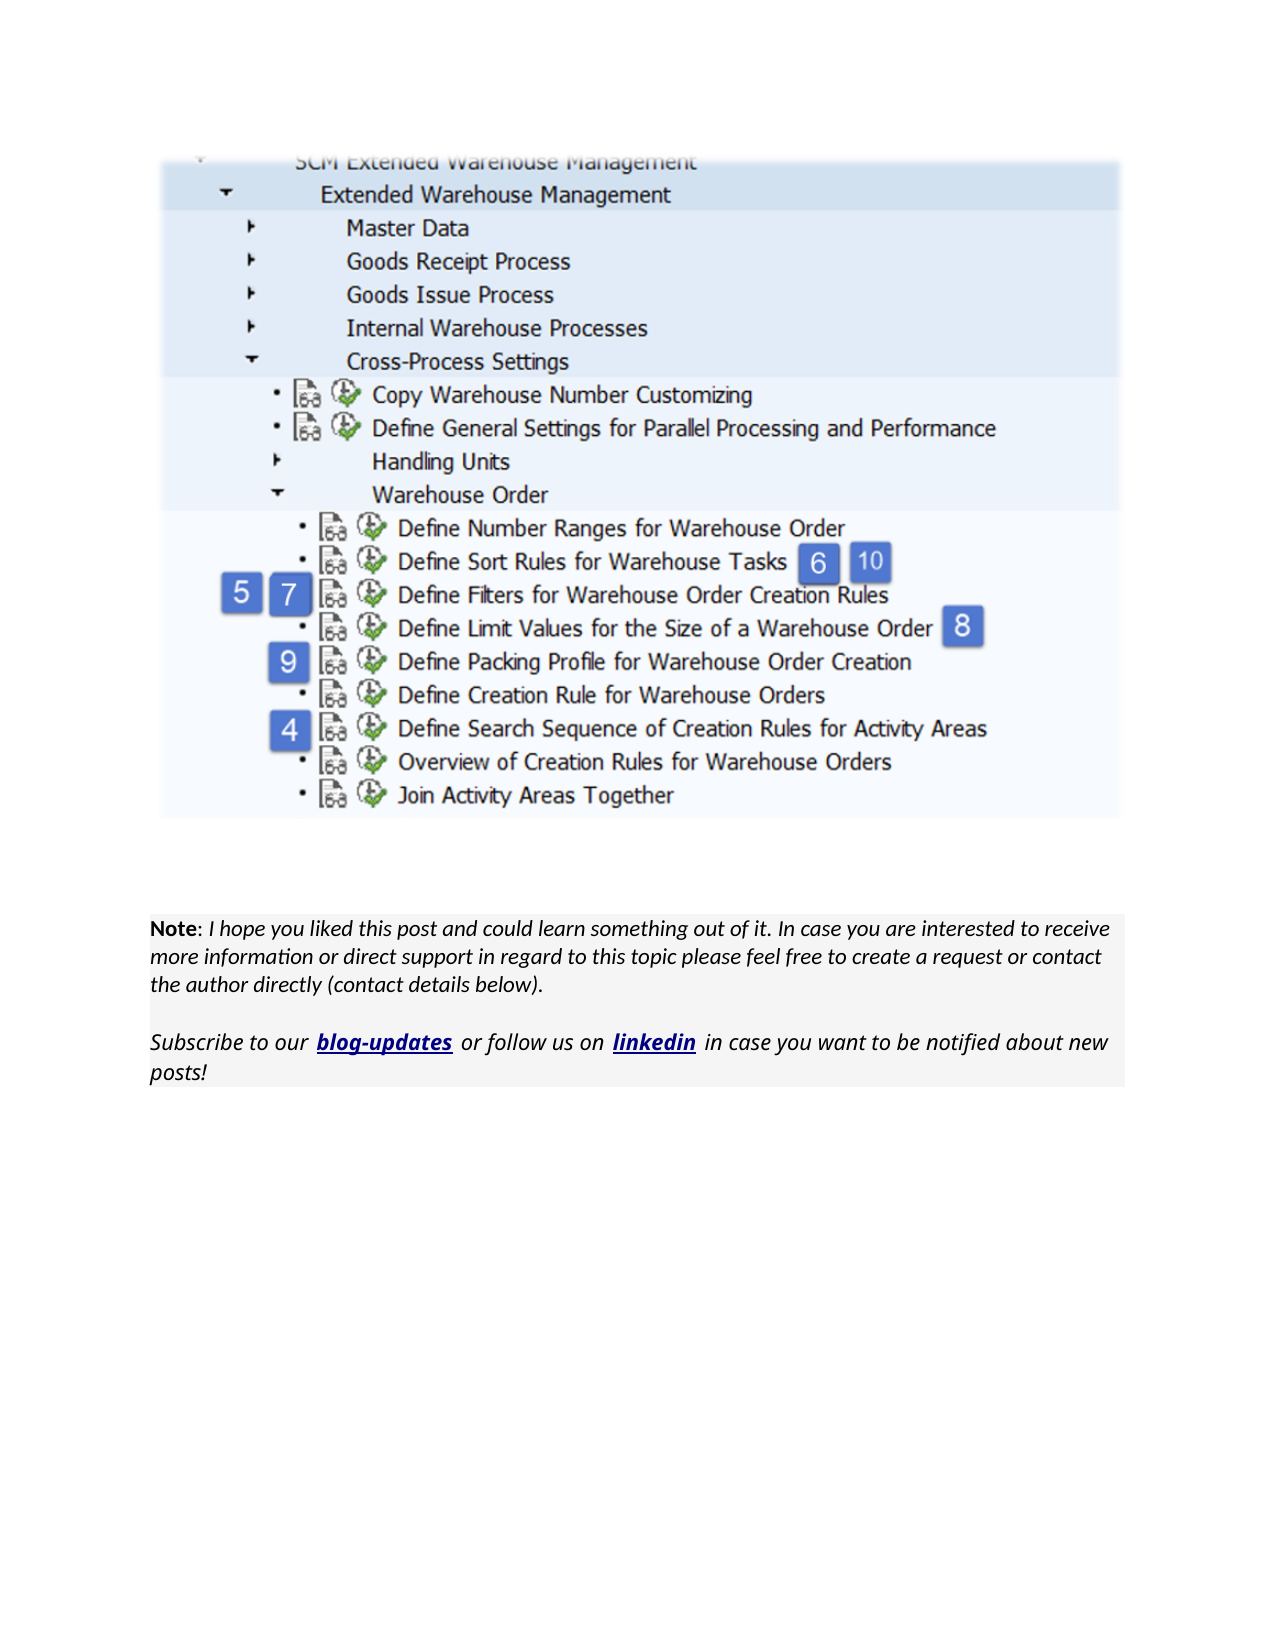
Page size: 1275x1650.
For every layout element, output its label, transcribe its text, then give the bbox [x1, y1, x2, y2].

picture [150, 150, 1125, 830]
text Note: I hope you liked this post and could learn something out of it. In case you are interested to receive more information or direct support in regard to this topic please feel free to create a request or contact the author directly (contact details below). [150, 914, 1125, 998]
text Subscribe to our blog-updates or follow us on linkedin in case you want to be notified about new posts! [150, 1027, 1125, 1087]
